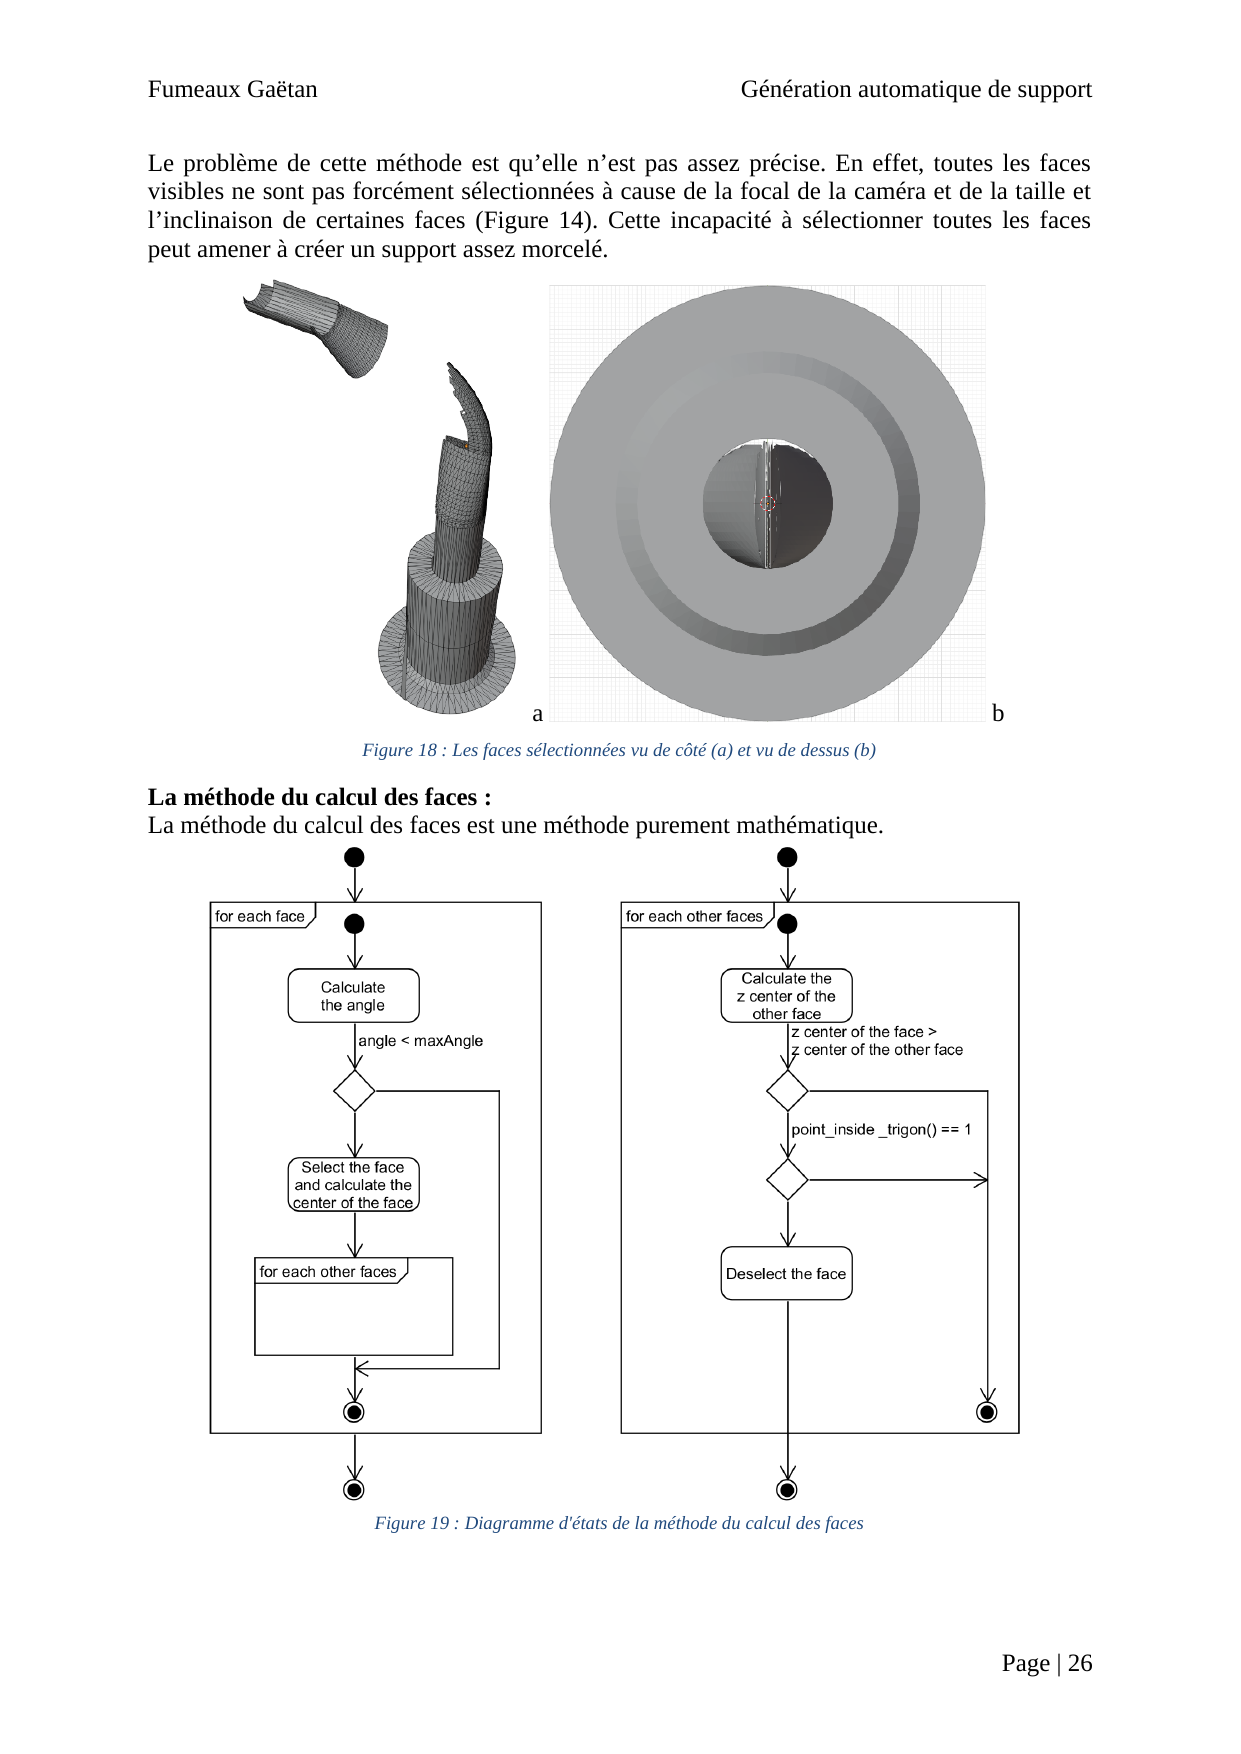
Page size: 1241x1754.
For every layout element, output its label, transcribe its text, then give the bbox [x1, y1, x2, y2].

text Figure 18 : Les faces sélectionnées vu de côté (a) et vu de dessus (b) [148, 739, 1093, 761]
text Le problème de cette méthode est qu’elle n’est pas assez précise. En effet, toutes les faces visibles ne sont pas forcément sélectionnées à cause de la focal de la caméra et de la taille et l’inclinaison de certaines faces (Figure 14). Cette incapacité à sélectionner toutes les faces peut amener à créer un support assez morcelé. [148, 148, 1093, 263]
text Figure 19 : Diagramme d'états de la méthode du calcul des faces [148, 1512, 1093, 1533]
picture [195, 839, 1045, 1512]
picture [549, 285, 986, 722]
picture [236, 275, 526, 722]
text La méthode du calcul des faces : La méthode du calcul des faces est une méthode purement mathématique. [148, 782, 1093, 839]
